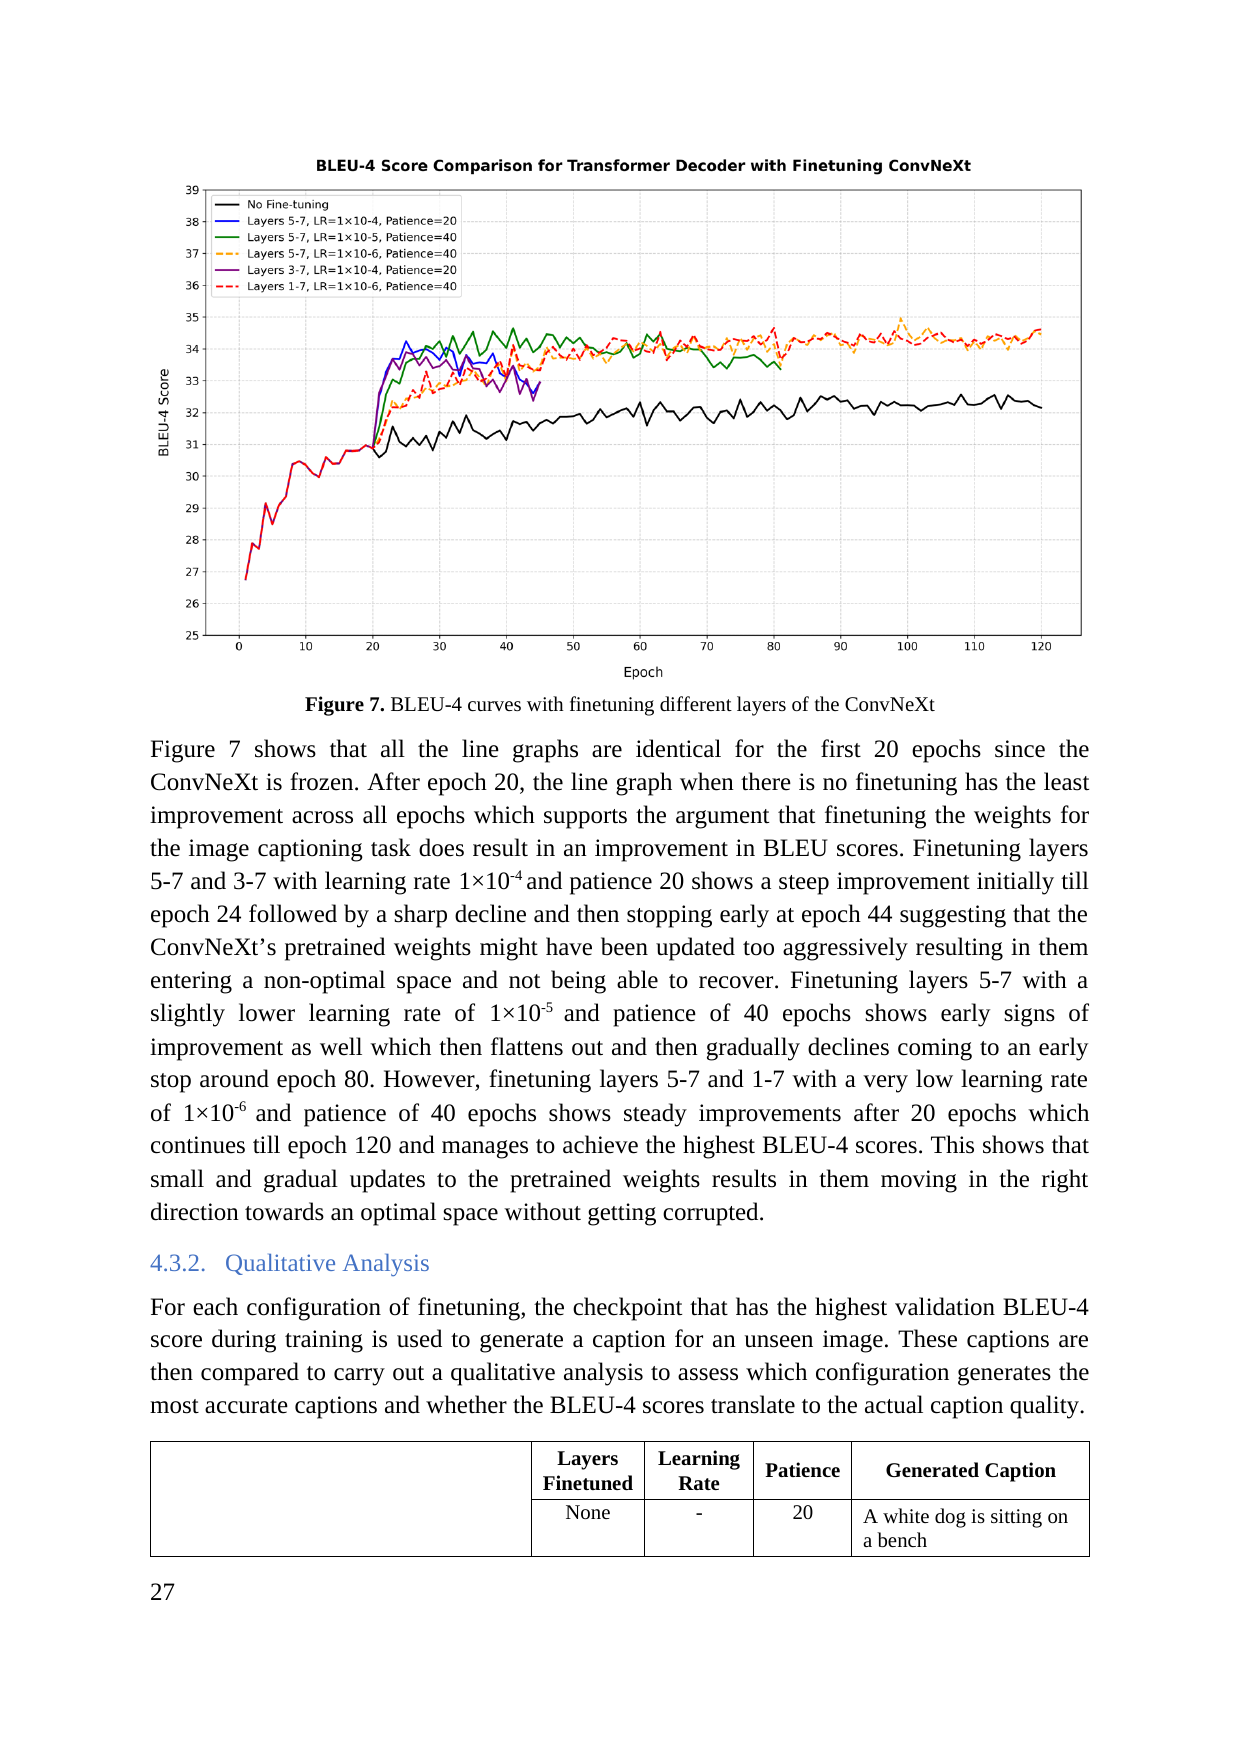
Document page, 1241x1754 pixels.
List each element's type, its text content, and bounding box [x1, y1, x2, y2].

table_header [151, 1442, 531, 1556]
picture [150, 150, 1091, 688]
text For each configuration of finetuning, the checkpoint that has the highest validation BLEU-4 score during training is used to generate a caption for an unseen image. These captions are then compared to carry out a qualitative analysis to assess which configuration generates the most accurate captions and whether the BLEU-4 scores translate to the actual caption quality. [150, 1292, 1090, 1418]
table_cell - [645, 1500, 753, 1556]
table_header Layers Finetuned [532, 1442, 644, 1499]
table_cell 20 [754, 1500, 851, 1556]
table_cell None [532, 1500, 644, 1556]
table_header Generated Caption [852, 1442, 1089, 1499]
text Figure 7 shows that all the line graphs are identical for the first 20 epochs since the ConvNeXt is frozen. After epoch 20, the line graph when there is no finetuning has the least improvement across all epochs which supports the argument that finetuning the weights for the image captioning task does result in an improvement in BLEU scores. Finetuning layers 5-7 and 3-7 with learning rate 1×10-4 and patience 20 shows a steep improvement initially till epoch 24 followed by a sharp decline and then stopping early at epoch 44 suggesting that the ConvNeXt’s pretrained weights might have been updated too aggressively resulting in them entering a non-optimal space and not being able to recover. Finetuning layers 5-7 with a slightly lower learning rate of 1×10-5 and patience of 40 epochs shows early signs of improvement as well which then flattens out and then gradually declines coming to an early stop around epoch 80. However, finetuning layers 5-7 and 1-7 with a very low learning rate of 1×10-6 and patience of 40 epochs shows steady improvements after 20 epochs which continues till epoch 120 and manages to achieve the highest BLEU-4 scores. This shows that small and gradual updates to the pretrained weights results in them moving in the right direction towards an optimal space without getting corrupted. [150, 734, 1090, 1225]
subtitle Qualitative Analysis [150, 1248, 1090, 1277]
table_header Patience [754, 1442, 851, 1499]
table_cell A white dog is sitting on a bench [852, 1500, 1089, 1556]
text Figure 7. BLEU-4 curves with finetuning different layers of the ConvNeXt [150, 692, 1090, 716]
table_header Learning Rate [645, 1442, 753, 1499]
